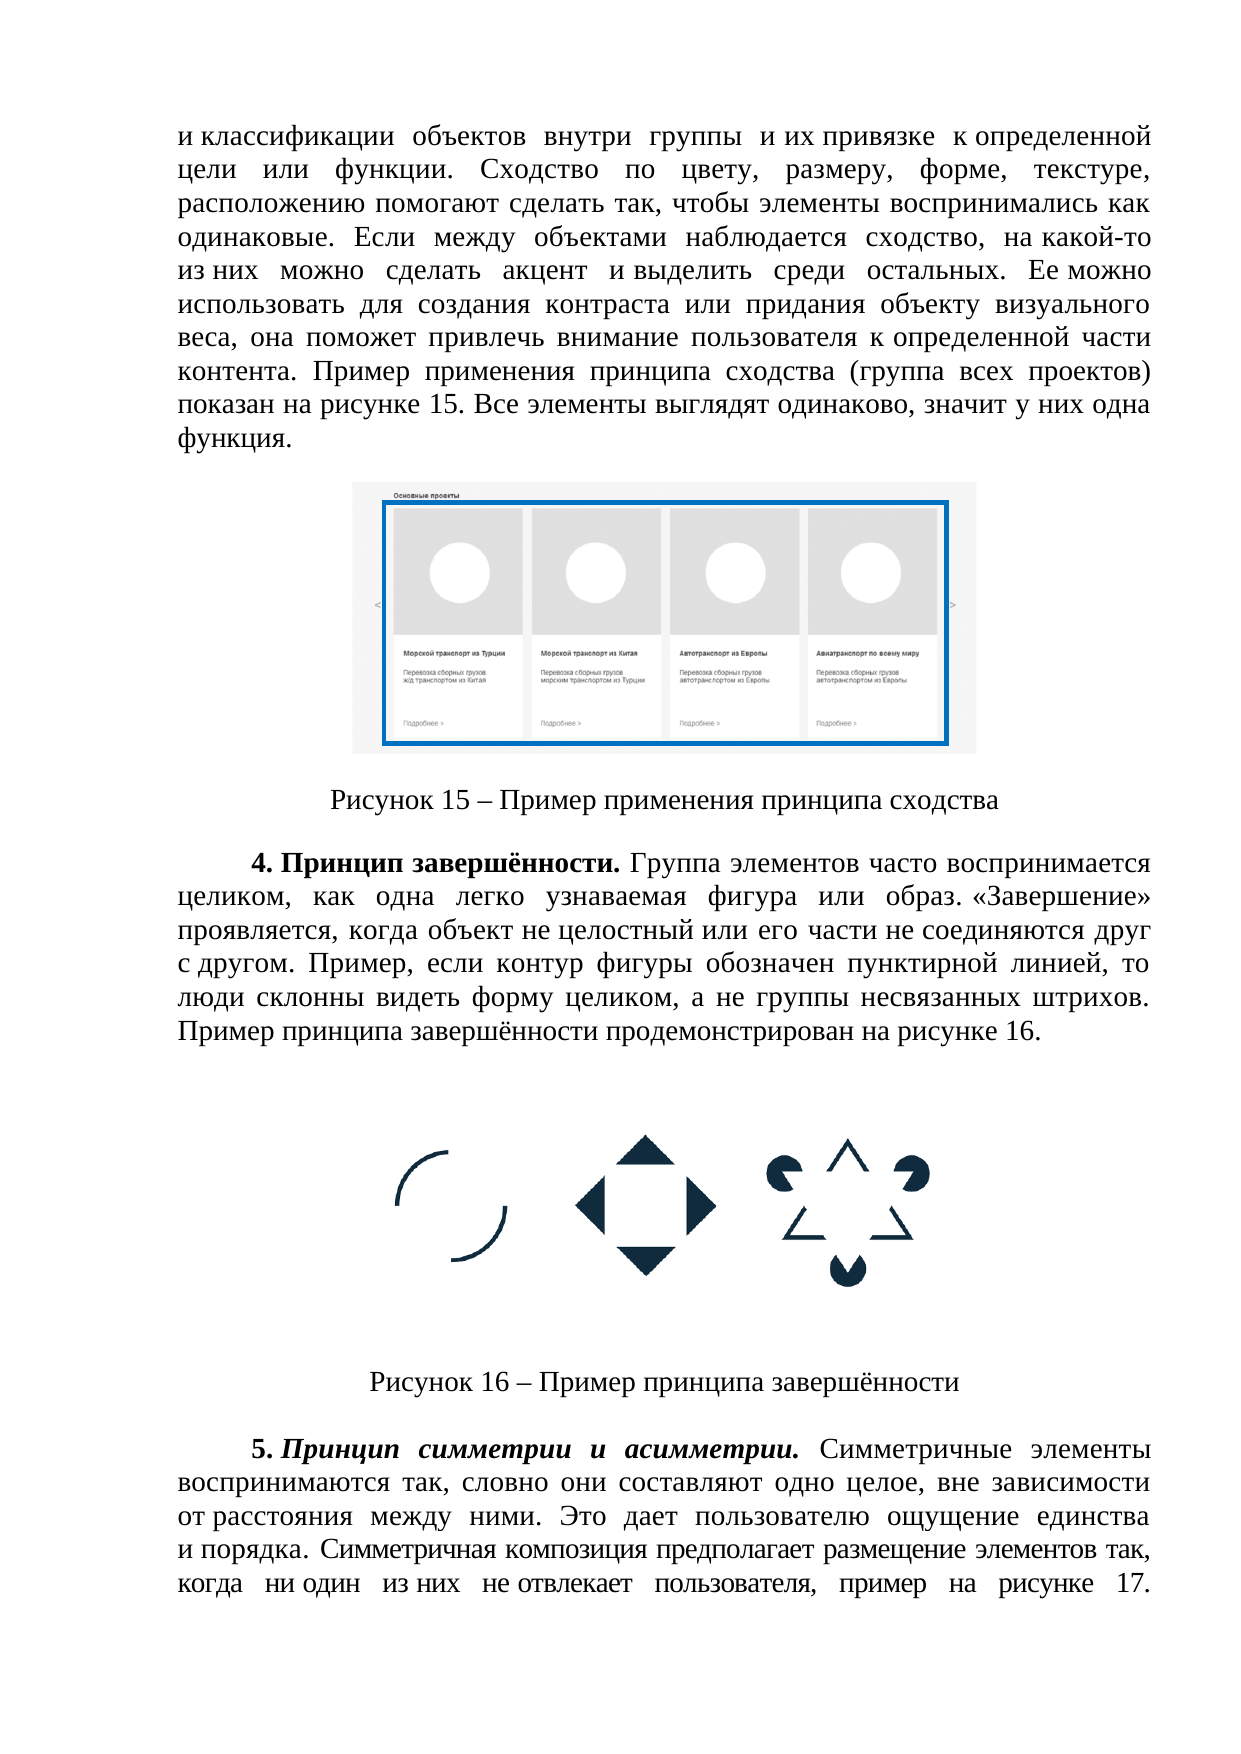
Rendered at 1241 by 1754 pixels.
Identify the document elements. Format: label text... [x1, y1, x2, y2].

picture [352, 482, 977, 754]
list Принцип завершённости. Группа элементов часто воспринимается целиком, как одна легко узнаваемая фигура или образ. «Завершение» проявляется, когда объект не целостный или его части не соединяются друг с другом. Пример, если контур фигуры обозначен пунктирной линией, то люди склонны видеть форму целиком, а не группы несвязанных штрихов. Пример принципа завершённости продемонстрирован на рисунке 16. [177, 845, 1152, 1046]
text Рисунок 15 – Пример применения принципа сходства [177, 782, 1152, 816]
picture [358, 1075, 971, 1335]
list Рисунок 16 – Пример принципа завершённости [177, 1364, 1152, 1397]
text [177, 118, 1152, 453]
